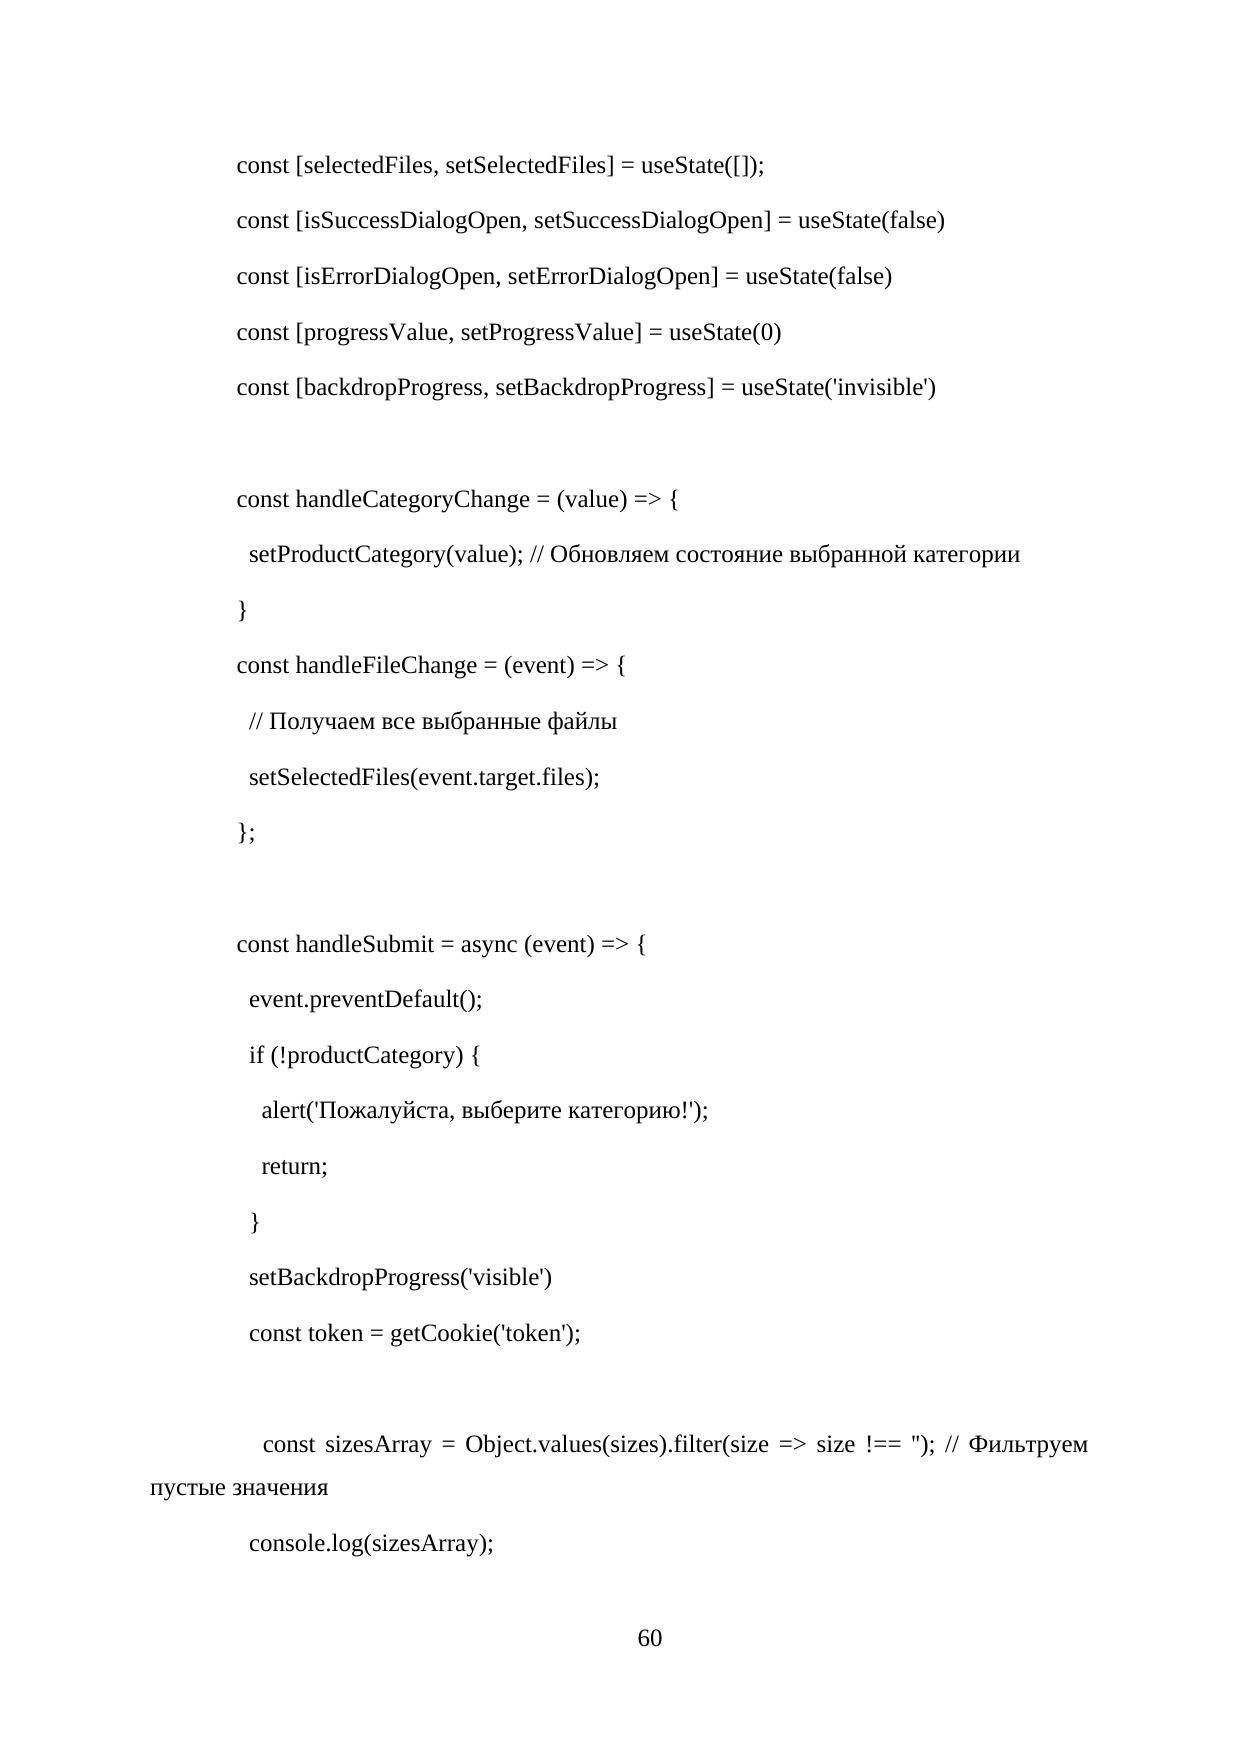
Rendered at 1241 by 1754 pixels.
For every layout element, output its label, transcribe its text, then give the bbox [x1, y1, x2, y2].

text const [isErrorDialogOpen, setErrorDialogOpen] = useState(false) [150, 261, 1090, 290]
text const handleFileChange = (event) => { [150, 651, 1090, 679]
text // Получаем все выбранные файлы [150, 706, 1090, 735]
text setSelectedFiles(event.target.files); [150, 762, 1090, 791]
text event.preventDefault(); [150, 984, 1090, 1013]
text const token = getCookie('token'); [150, 1318, 1090, 1347]
text alert('Пожалуйста, выберите категорию!'); [150, 1096, 1090, 1124]
text const [progressValue, setProgressValue] = useState(0) [150, 317, 1090, 346]
text setProductCategory(value); // Обновляем состояние выбранной категории [150, 539, 1090, 568]
text const [isSuccessDialogOpen, setSuccessDialogOpen] = useState(false) [150, 206, 1090, 234]
text const sizesArray = Object.values(sizes).filter(size => size !== ''); // Фильтруем пустые значения [150, 1429, 1090, 1501]
text setBackdropProgress('visible') [150, 1262, 1090, 1291]
text const handleSubmit = async (event) => { [150, 929, 1090, 957]
text const handleCategoryChange = (value) => { [150, 484, 1090, 512]
text const [backdropProgress, setBackdropProgress] = useState('invisible') [150, 372, 1090, 401]
text return; [150, 1151, 1090, 1180]
text } [150, 595, 1090, 624]
text console.log(sizesArray); [150, 1528, 1090, 1557]
text } [150, 1207, 1090, 1236]
text }; [150, 817, 1090, 846]
text const [selectedFiles, setSelectedFiles] = useState([]); [150, 150, 1090, 179]
text if (!productCategory) { [150, 1040, 1090, 1069]
